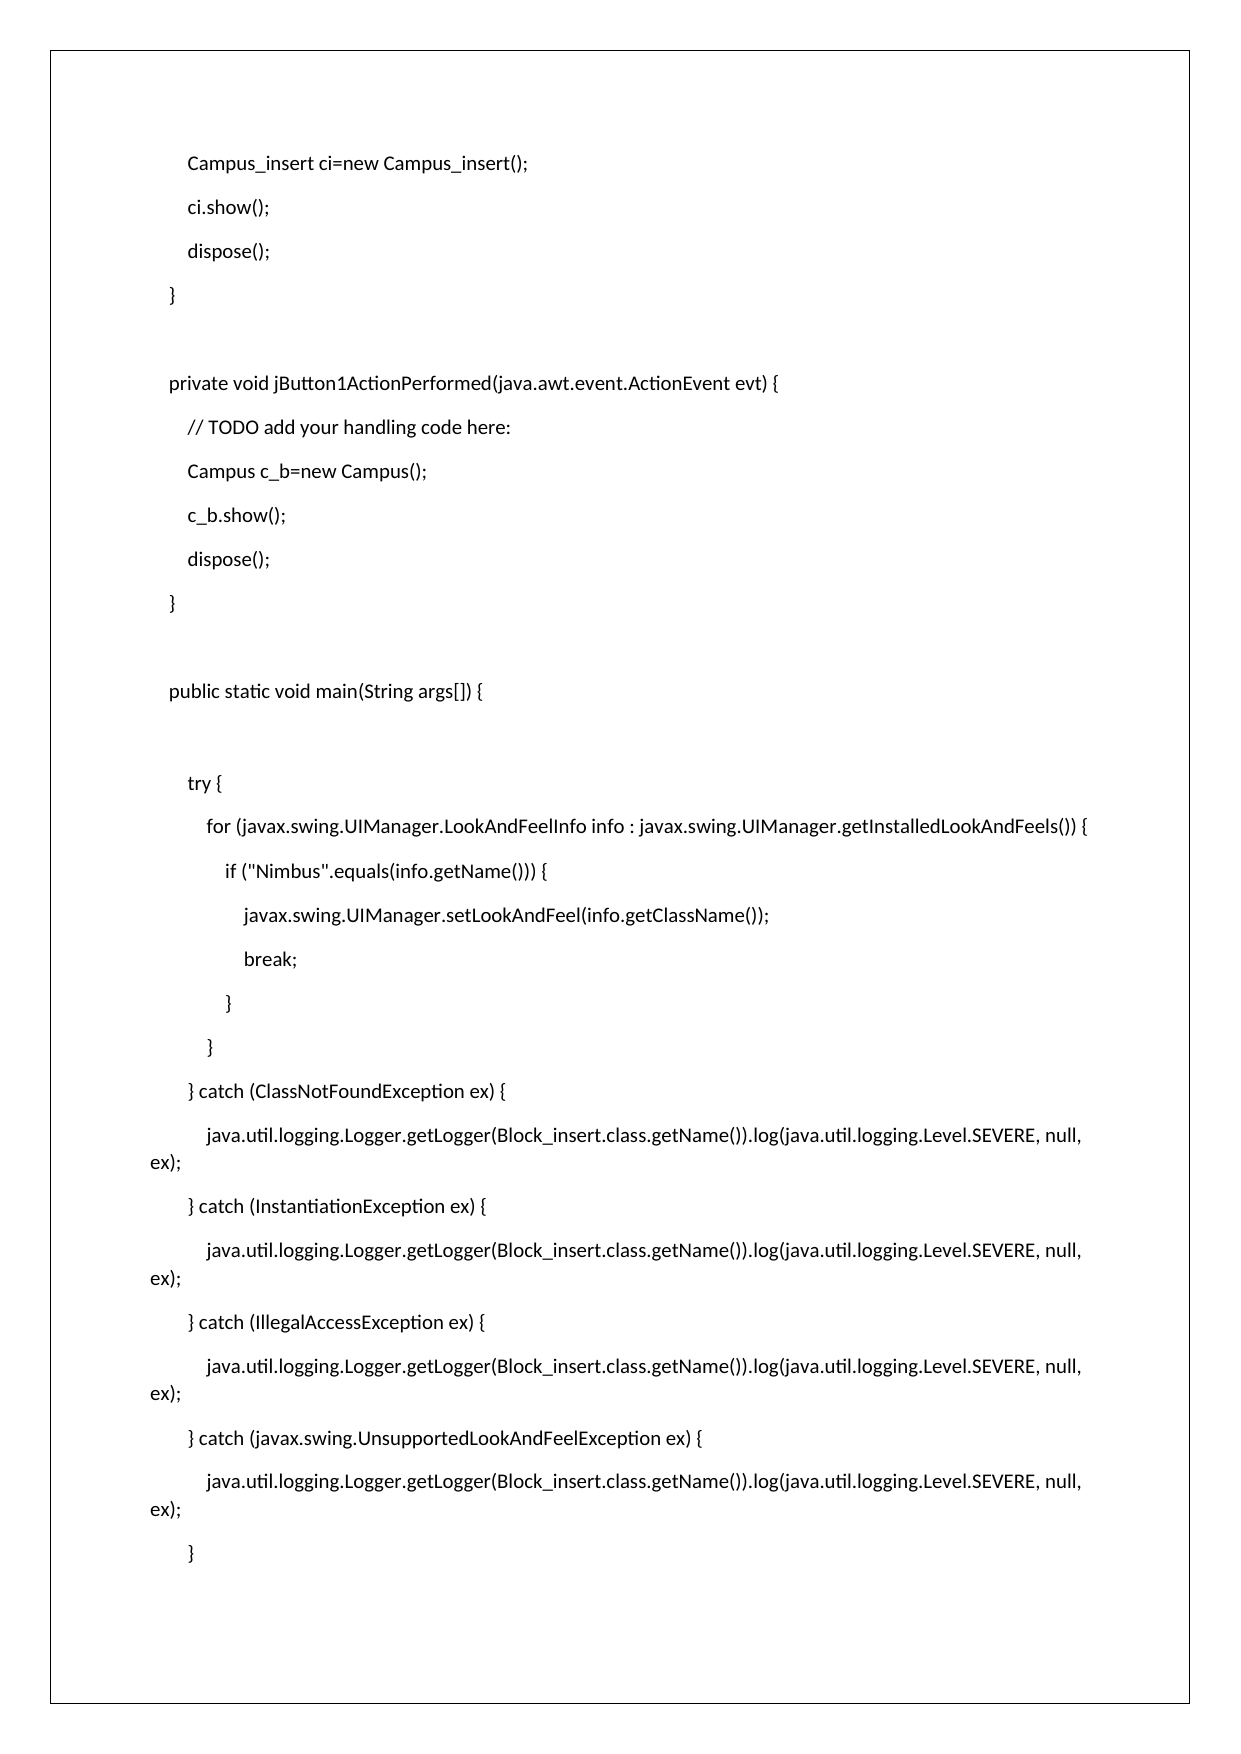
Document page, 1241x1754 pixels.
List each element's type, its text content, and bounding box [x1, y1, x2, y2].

text ci.show(); [150, 194, 1090, 219]
text } catch (javax.swing.UnsupportedLookAndFeelException ex) { [150, 1425, 1090, 1450]
text } [150, 1034, 1090, 1059]
text java.util.logging.Logger.getLogger(Block_insert.class.getName()).log(java.util.logging.Level.SEVERE, null, ex); [150, 1122, 1090, 1175]
text } catch (InstantiationException ex) { [150, 1194, 1090, 1219]
text try { [150, 770, 1090, 795]
text dispose(); [150, 547, 1090, 572]
text dispose(); [150, 238, 1090, 263]
text } [150, 591, 1090, 616]
text // TODO add your handling code here: [150, 414, 1090, 440]
text Campus_insert ci=new Campus_insert(); [150, 150, 1090, 175]
text java.util.logging.Logger.getLogger(Block_insert.class.getName()).log(java.util.logging.Level.SEVERE, null, ex); [150, 1238, 1090, 1291]
text Campus c_b=new Campus(); [150, 458, 1090, 484]
text java.util.logging.Logger.getLogger(Block_insert.class.getName()).log(java.util.logging.Level.SEVERE, null, ex); [150, 1469, 1090, 1522]
text } catch (IllegalAccessException ex) { [150, 1309, 1090, 1334]
text for (javax.swing.UIManager.LookAndFeelInfo info : javax.swing.UIManager.getInstalledLookAndFeels()) { [150, 814, 1090, 839]
text } [150, 1540, 1090, 1566]
text java.util.logging.Logger.getLogger(Block_insert.class.getName()).log(java.util.logging.Level.SEVERE, null, ex); [150, 1353, 1090, 1406]
text } catch (ClassNotFoundException ex) { [150, 1078, 1090, 1103]
text if ("Nimbus".equals(info.getName())) { [150, 858, 1090, 883]
text } [150, 282, 1090, 308]
text javax.swing.UIManager.setLookAndFeel(info.getClassName()); [150, 902, 1090, 927]
text public static void main(String args[]) { [150, 679, 1090, 704]
text break; [150, 946, 1090, 971]
text c_b.show(); [150, 502, 1090, 528]
text } [150, 990, 1090, 1015]
text private void jButton1ActionPerformed(java.awt.event.ActionEvent evt) { [150, 370, 1090, 396]
